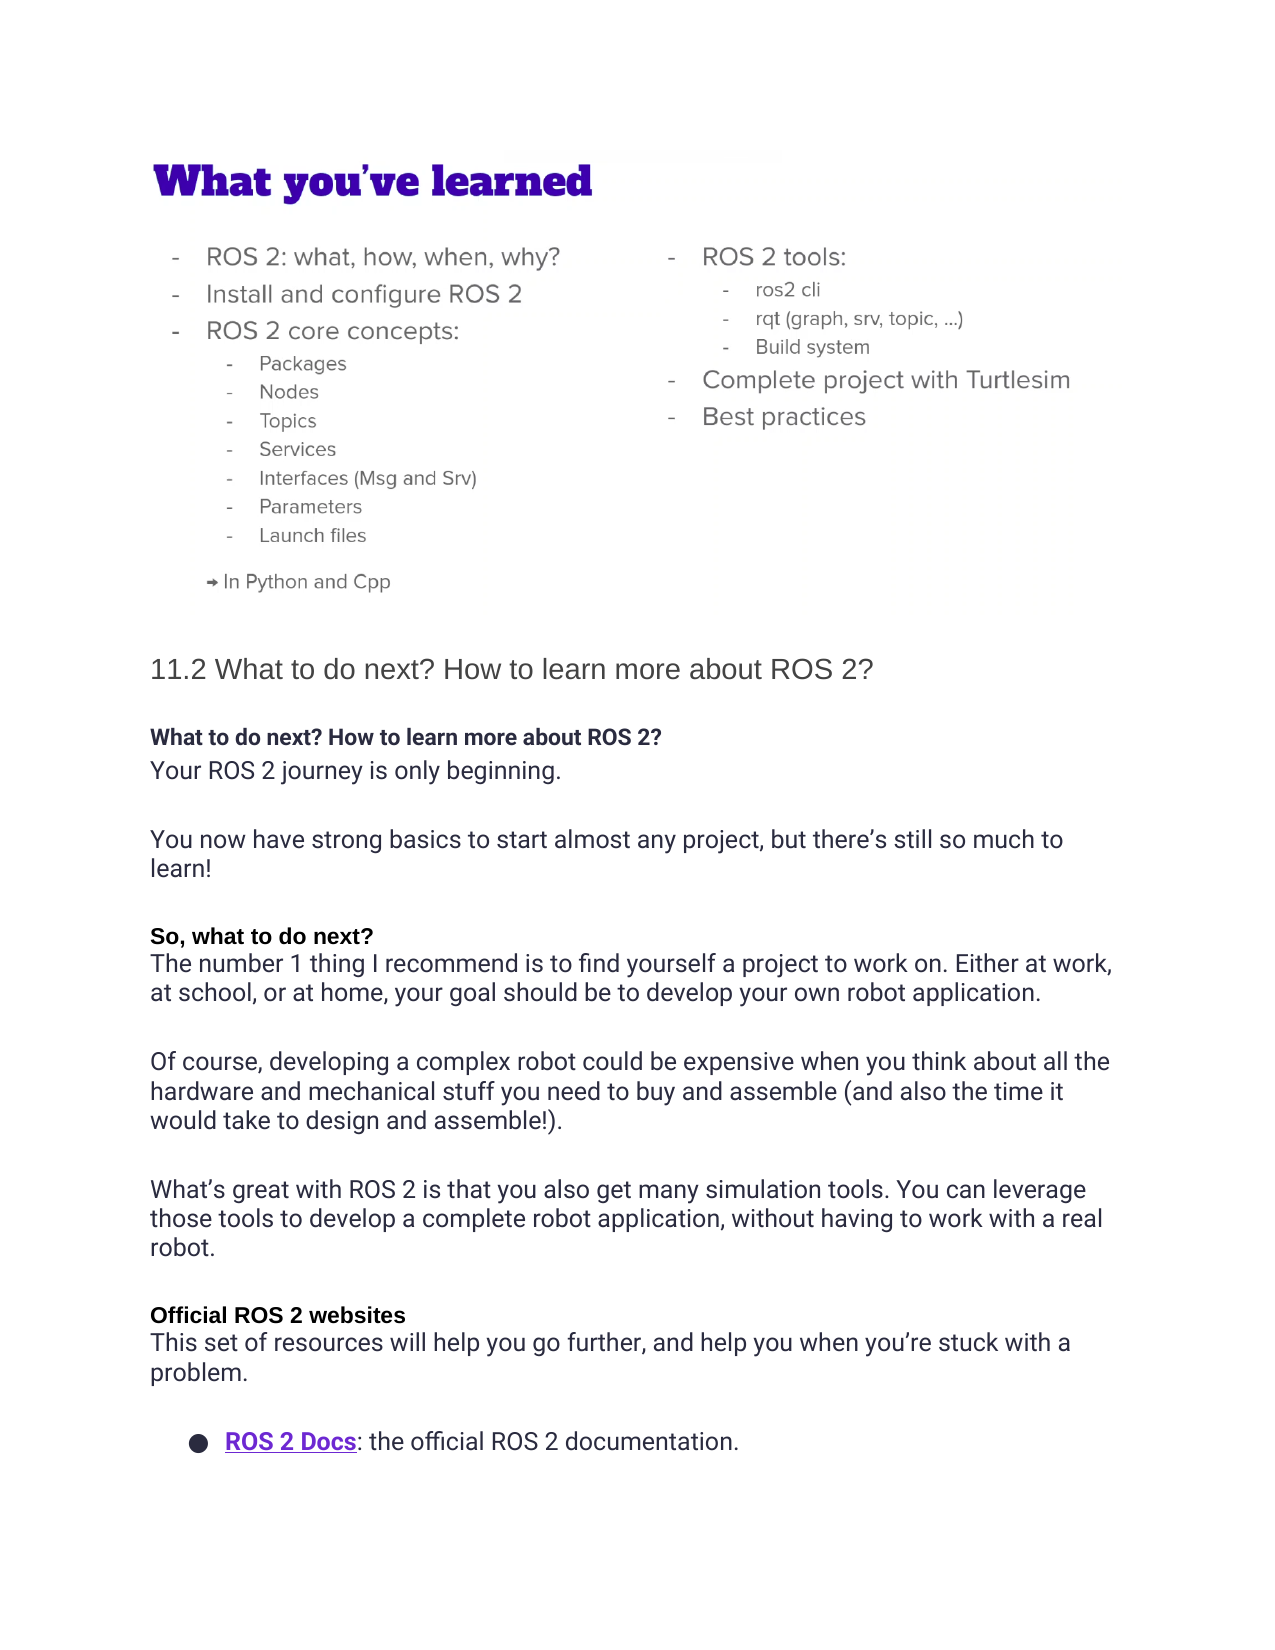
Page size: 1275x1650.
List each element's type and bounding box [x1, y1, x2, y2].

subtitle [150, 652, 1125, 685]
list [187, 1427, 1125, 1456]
picture [150, 150, 1125, 615]
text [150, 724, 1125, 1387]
